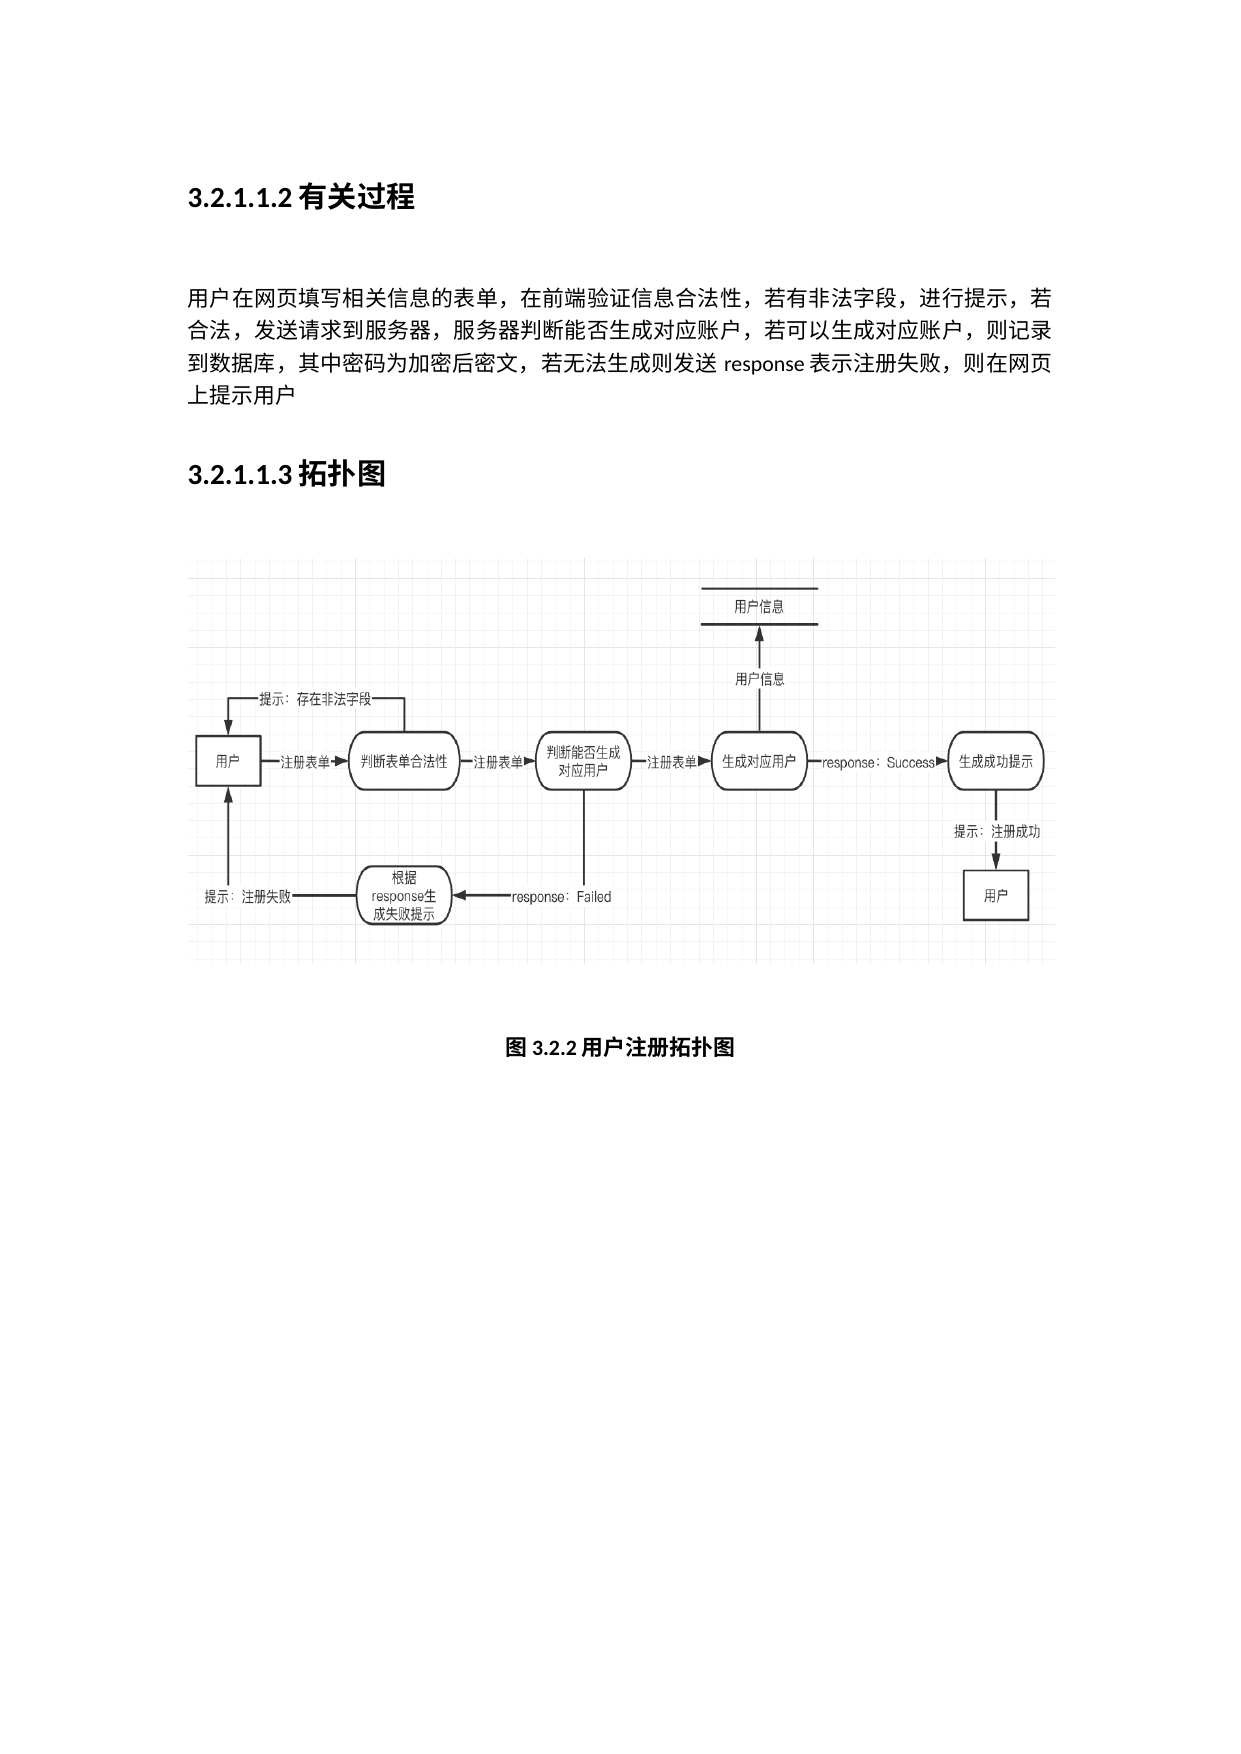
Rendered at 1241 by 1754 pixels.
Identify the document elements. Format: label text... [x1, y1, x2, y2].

text 图3.2.2 用户注册拓扑图 [187, 1029, 1053, 1062]
picture [187, 558, 1055, 964]
subtitle 3.2.1.1.3拓扑图 [187, 439, 1053, 504]
subtitle 3.2.1.1.2有关过程 [187, 162, 1053, 227]
text 用户在网页填写相关信息的表单，在前端验证信息合法性，若有非法字段，进行提示，若合法，发送请求到服务器，服务器判断能否生成对应账户，若可以生成对应账户，则记录到数据库，其中密码为加密后密文，若无法生成则发送response表示注册失败，则在网页上提示用户 [187, 280, 1053, 410]
